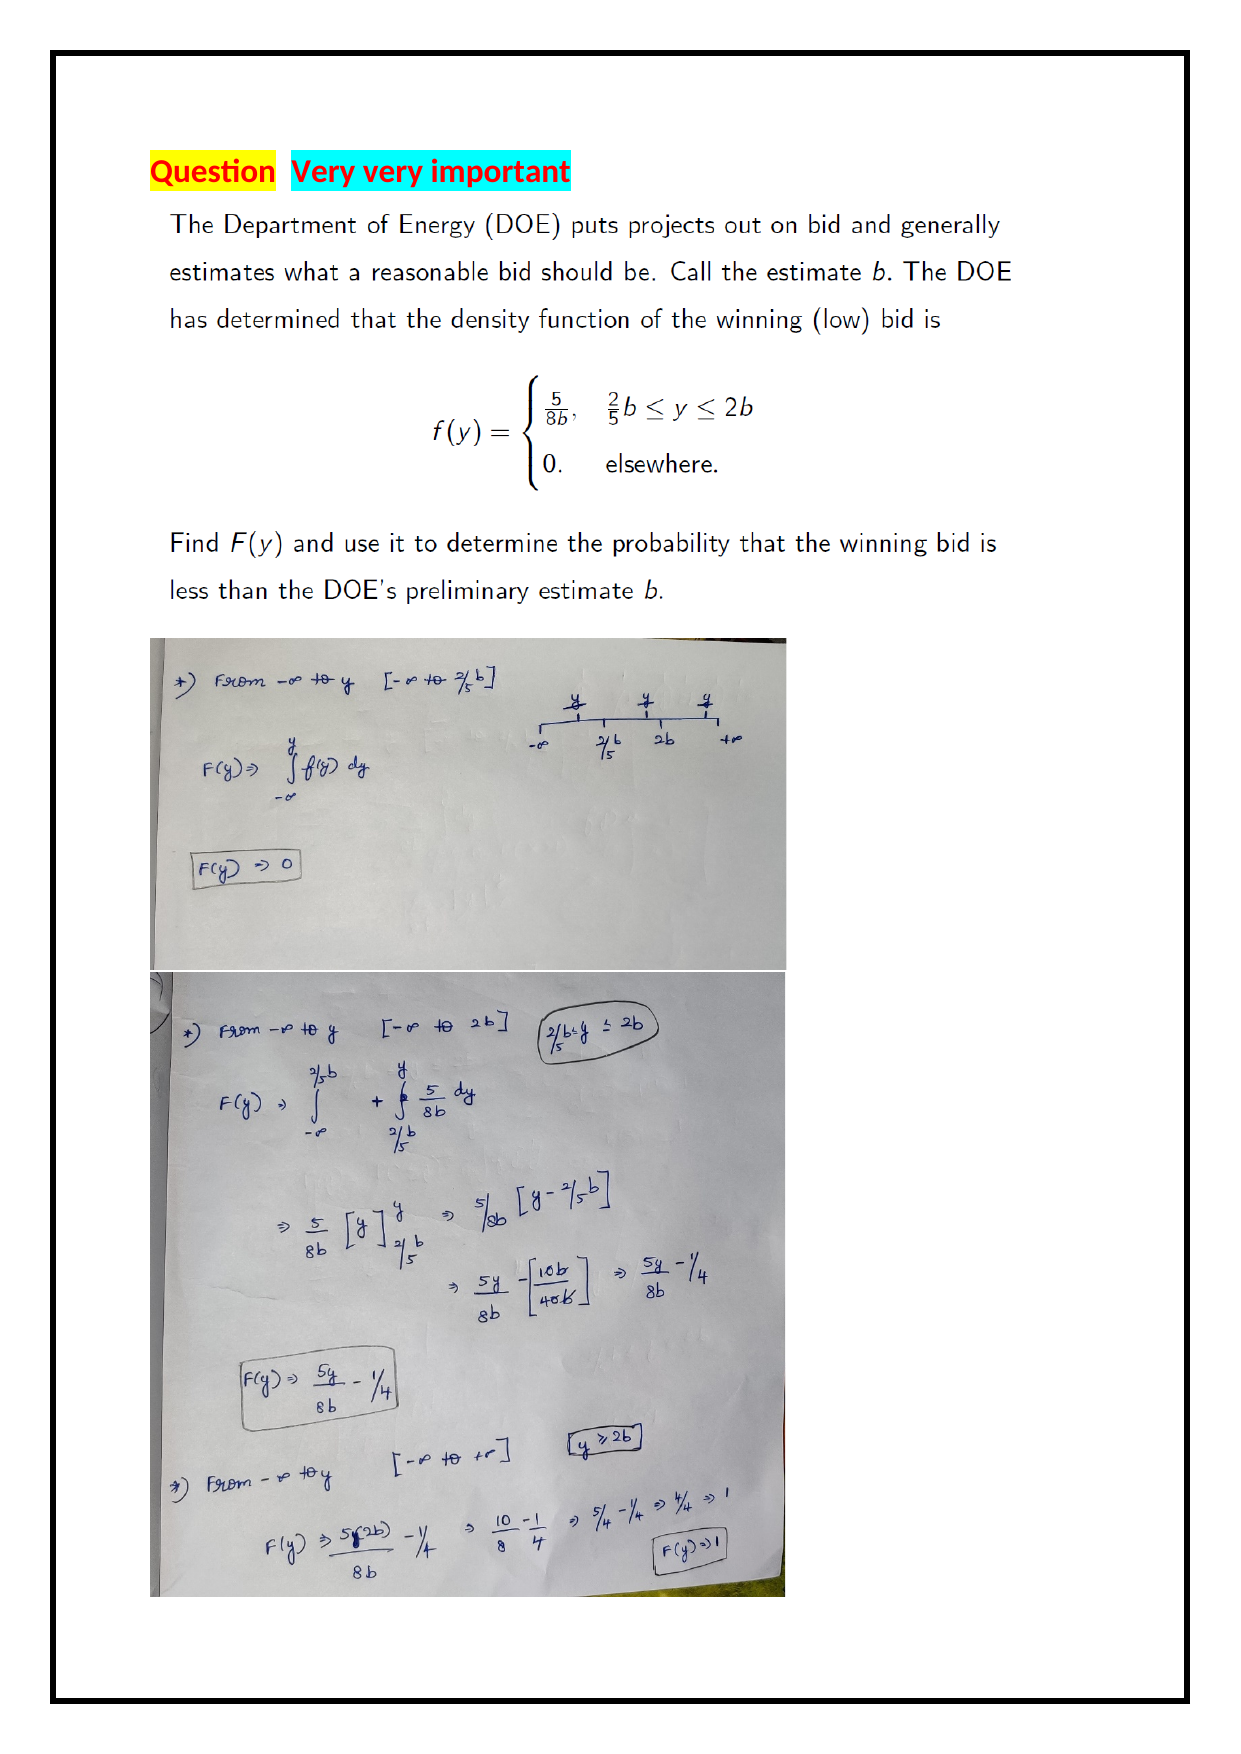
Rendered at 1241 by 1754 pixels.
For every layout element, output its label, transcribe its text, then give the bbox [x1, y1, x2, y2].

picture [150, 638, 787, 970]
picture [150, 192, 1032, 637]
picture [150, 972, 786, 1597]
